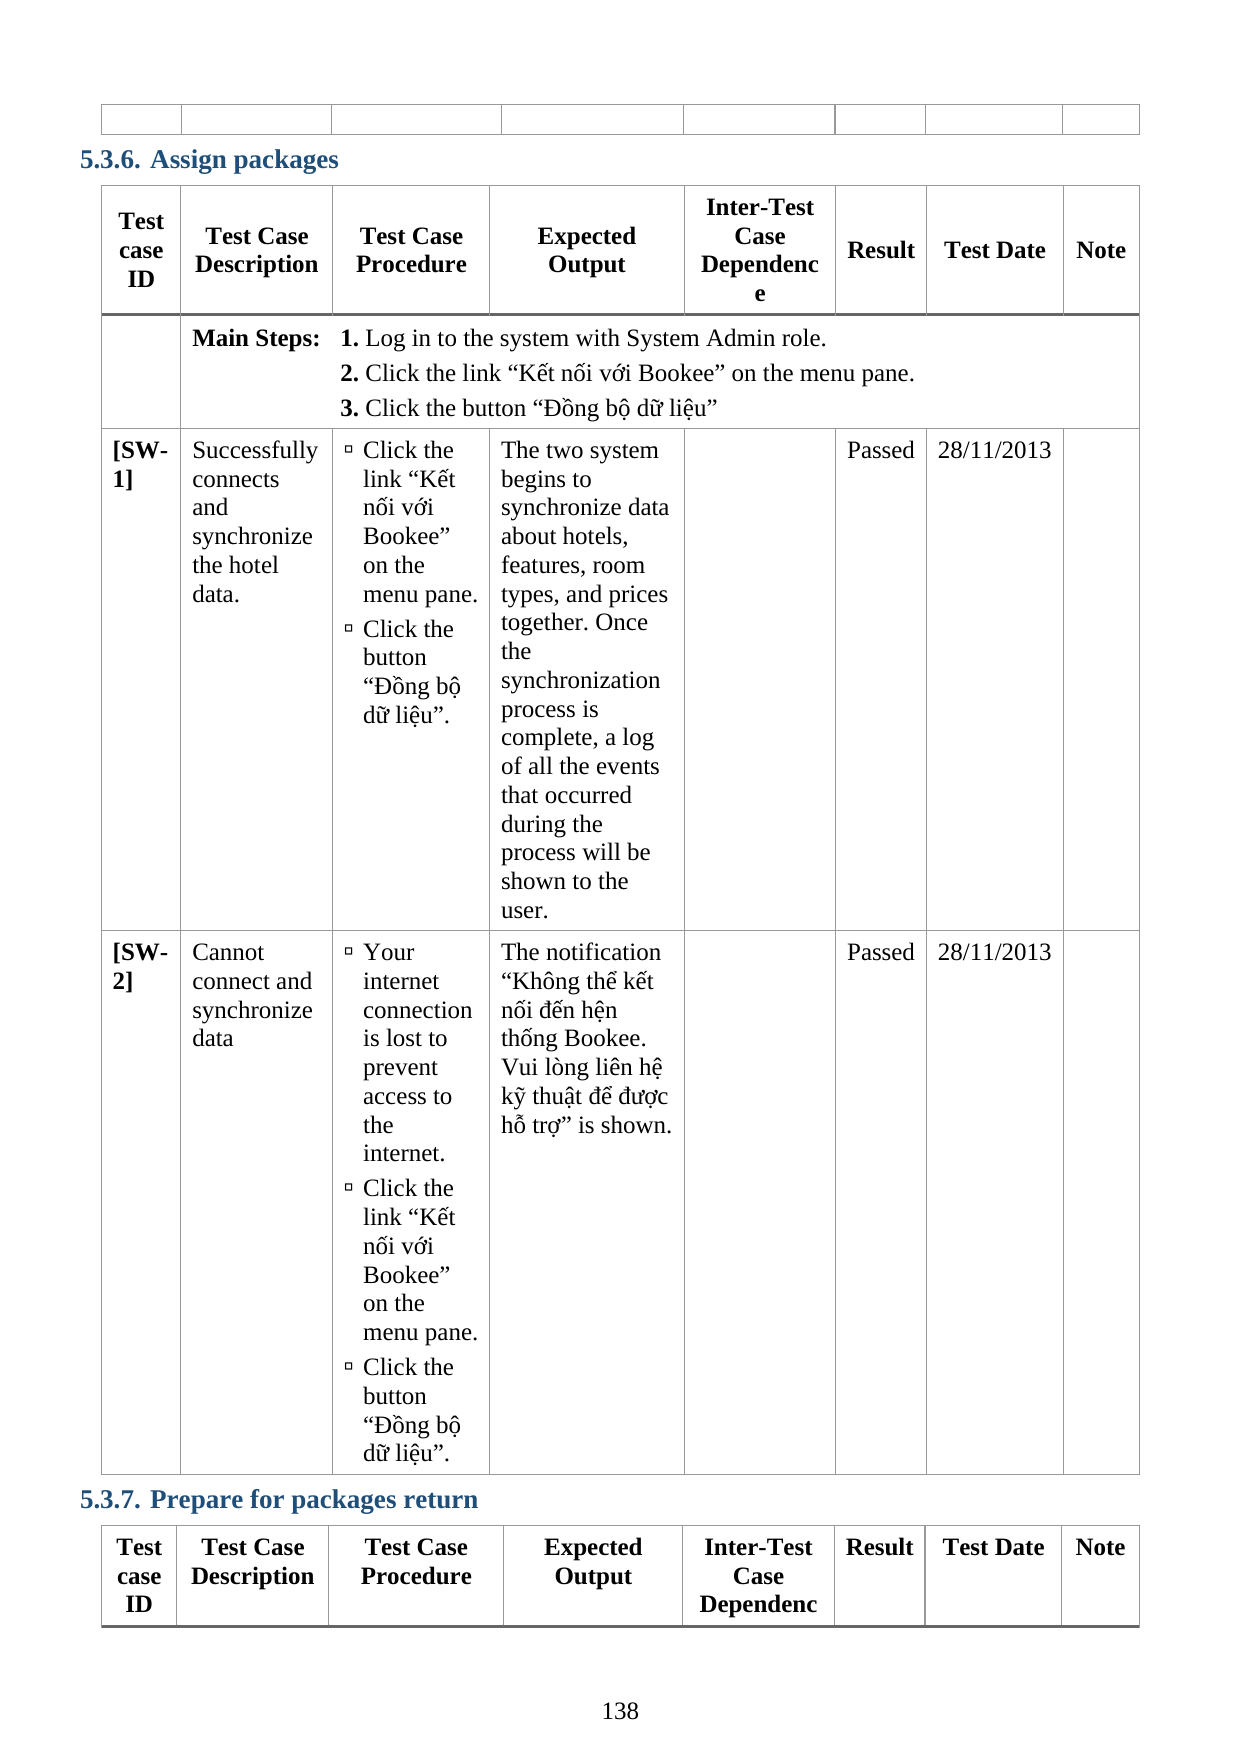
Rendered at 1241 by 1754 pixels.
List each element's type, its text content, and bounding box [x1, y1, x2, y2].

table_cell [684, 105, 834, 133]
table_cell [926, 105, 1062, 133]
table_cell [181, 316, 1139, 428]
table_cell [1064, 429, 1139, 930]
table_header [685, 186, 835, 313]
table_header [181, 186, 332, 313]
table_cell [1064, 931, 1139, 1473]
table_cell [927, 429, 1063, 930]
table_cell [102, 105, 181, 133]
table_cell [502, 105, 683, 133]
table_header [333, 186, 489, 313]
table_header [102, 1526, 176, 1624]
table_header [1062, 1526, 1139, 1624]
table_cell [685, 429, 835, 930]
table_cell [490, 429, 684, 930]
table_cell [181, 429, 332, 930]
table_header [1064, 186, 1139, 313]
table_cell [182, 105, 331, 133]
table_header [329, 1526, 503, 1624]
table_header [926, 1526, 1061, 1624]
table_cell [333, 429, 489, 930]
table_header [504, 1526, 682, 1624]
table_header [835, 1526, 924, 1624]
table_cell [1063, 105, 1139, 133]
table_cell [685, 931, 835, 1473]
subtitle Prepare for packages return [141, 1483, 1128, 1514]
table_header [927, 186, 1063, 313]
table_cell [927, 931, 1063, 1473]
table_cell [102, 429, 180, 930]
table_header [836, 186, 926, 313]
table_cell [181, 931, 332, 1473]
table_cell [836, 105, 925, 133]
subtitle Assign packages [141, 143, 1128, 174]
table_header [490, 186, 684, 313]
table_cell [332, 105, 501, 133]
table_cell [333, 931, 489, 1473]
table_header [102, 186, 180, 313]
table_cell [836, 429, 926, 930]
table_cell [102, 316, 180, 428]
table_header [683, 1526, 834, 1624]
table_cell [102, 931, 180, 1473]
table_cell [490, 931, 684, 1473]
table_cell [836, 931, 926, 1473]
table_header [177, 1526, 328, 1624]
